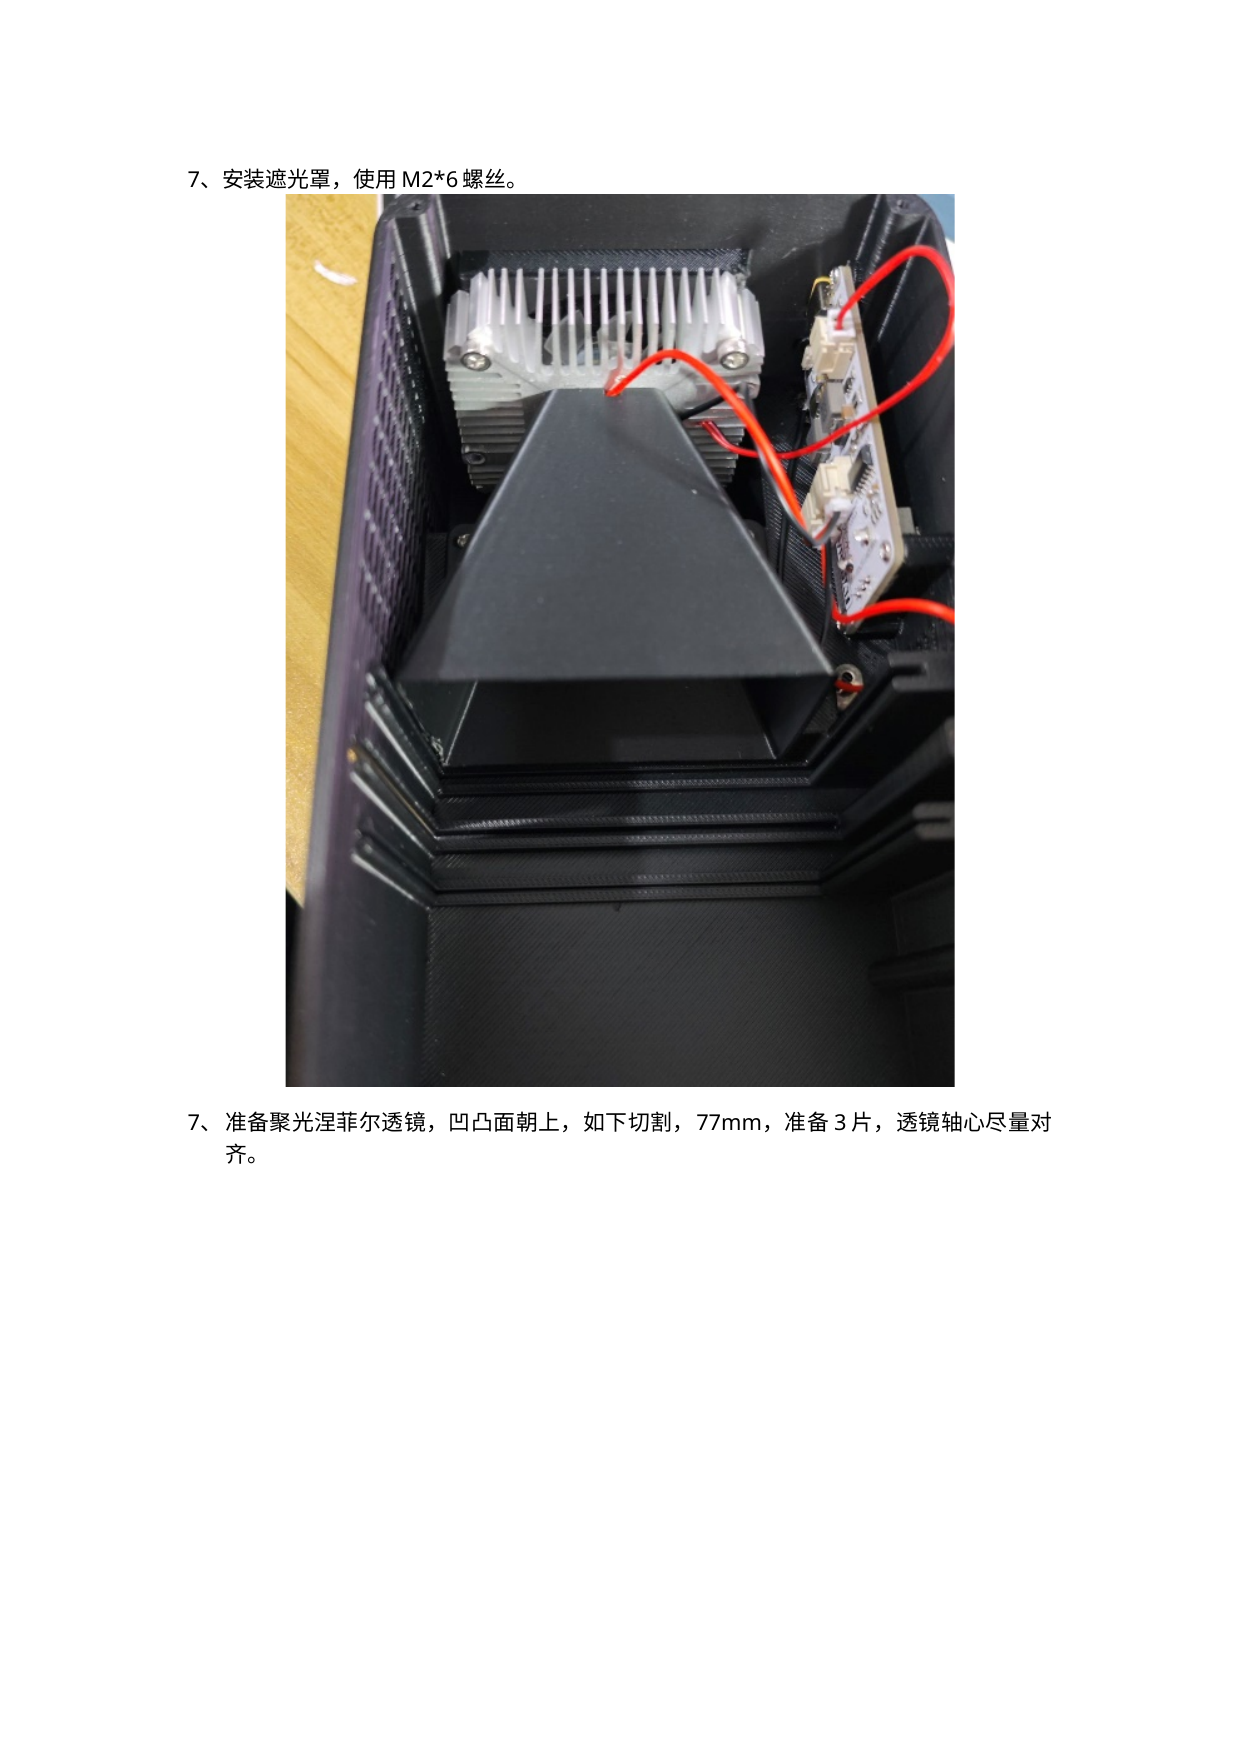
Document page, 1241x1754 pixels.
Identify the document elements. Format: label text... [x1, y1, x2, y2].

text 7、安装遮光罩，使用M2*6螺丝。 [187, 162, 1053, 194]
list 准备聚光涅菲尔透镜，凹凸面朝上，如下切割，77mm，准备3片，透镜轴心尽量对齐。 [187, 1104, 1053, 1169]
picture [285, 194, 955, 1087]
